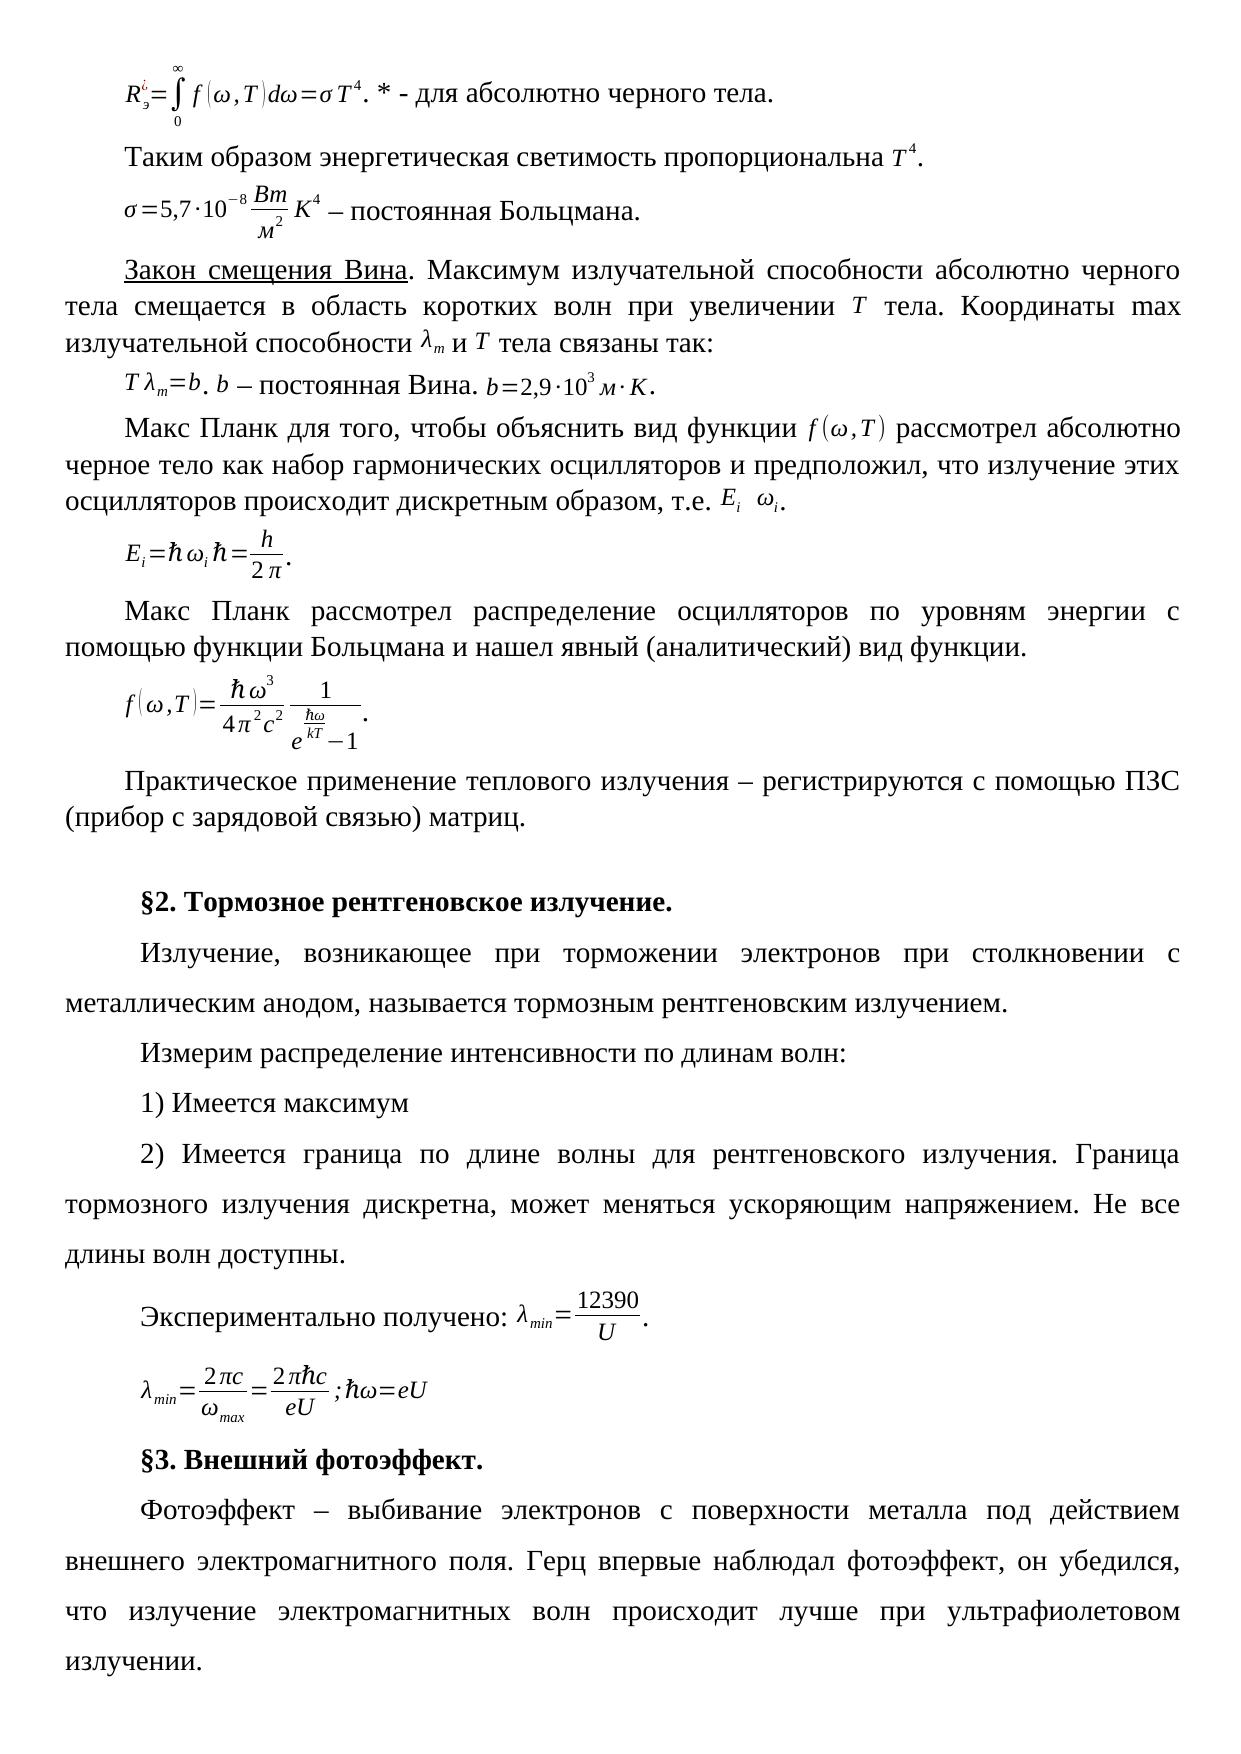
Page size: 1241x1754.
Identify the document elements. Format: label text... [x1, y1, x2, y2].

text Макс Планк для того, чтобы объяснить вид функции рассмотрел абсолютно черное тело как набор гармонических осцилляторов и предположил, что излучение этих осцилляторов происходит дискретным образом, т.е. . [65, 411, 1181, 516]
text Измерим распределение интенсивности по длинам волн: [65, 1035, 1181, 1069]
text §3. Внешний фотоэффект. [65, 1442, 1181, 1476]
text Макс Планк рассмотрел распределение осцилляторов по уровням энергии с помощью функции Больцмана и нашел явный (аналитический) вид функции. [65, 593, 1181, 663]
text Экспериментально получено: . [65, 1287, 1181, 1346]
text . [65, 525, 1181, 584]
text . * - для абсолютно черного тела. [65, 59, 1181, 130]
text Фотоэффект – выбивание электронов с поверхности металла под действием внешнего электромагнитного поля. Герц впервые наблюдал фотоэффект, он убедился, что излучение электромагнитных волн происходит лучше при ультрафиолетовом излучении. [65, 1492, 1181, 1677]
text Таким образом энергетическая светимость пропорциональна . [65, 139, 1181, 172]
text 2) Имеется граница по длине волны для рентгеновского излучения. Граница тормозного излучения дискретна, может меняться ускоряющим напряжением. Не все длины волн доступны. [65, 1136, 1181, 1270]
text . [65, 672, 1181, 754]
text . – постоянная Вина. . [65, 367, 1181, 402]
text Закон смещения Вина. Максимум излучательной способности абсолютно черного тела смещается в область коротких волн при увеличении тела. Координаты max излучательной способности и тела связаны так: [65, 252, 1181, 358]
text Практическое применение теплового излучения – регистрируются с помощью ПЗС (прибор с зарядовой связью) матриц. [65, 763, 1181, 833]
text – постоянная Больцмана. [65, 181, 1181, 243]
text Излучение, возникающее при торможении электронов при столкновении с металлическим анодом, называется тормозным рентгеновским излучением. [65, 935, 1181, 1018]
text §2. Тормозное рентгеновское излучение. [65, 884, 1181, 918]
text 1) Имеется максимум [65, 1086, 1181, 1119]
